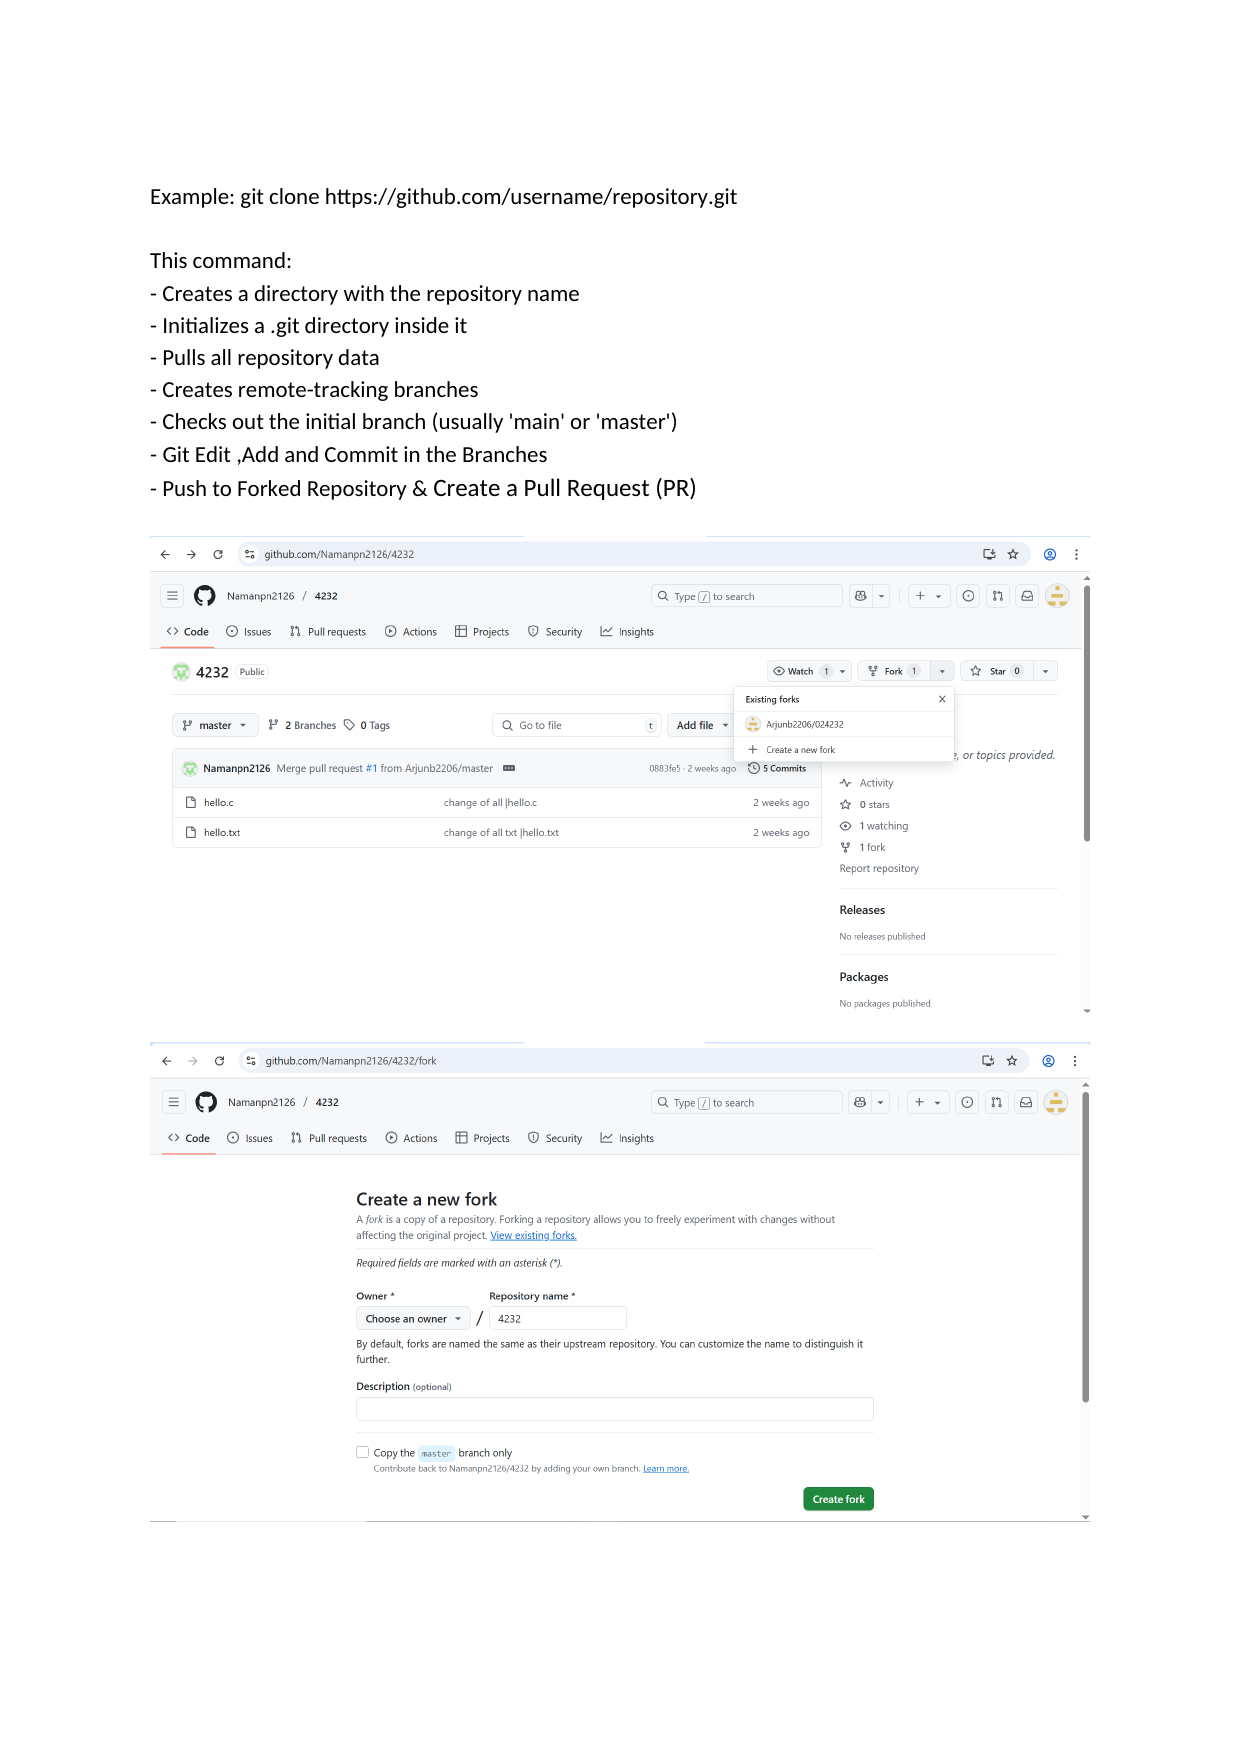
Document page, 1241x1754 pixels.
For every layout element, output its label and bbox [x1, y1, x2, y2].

picture [150, 1042, 1091, 1522]
text [150, 150, 1090, 503]
picture [150, 536, 1091, 1013]
